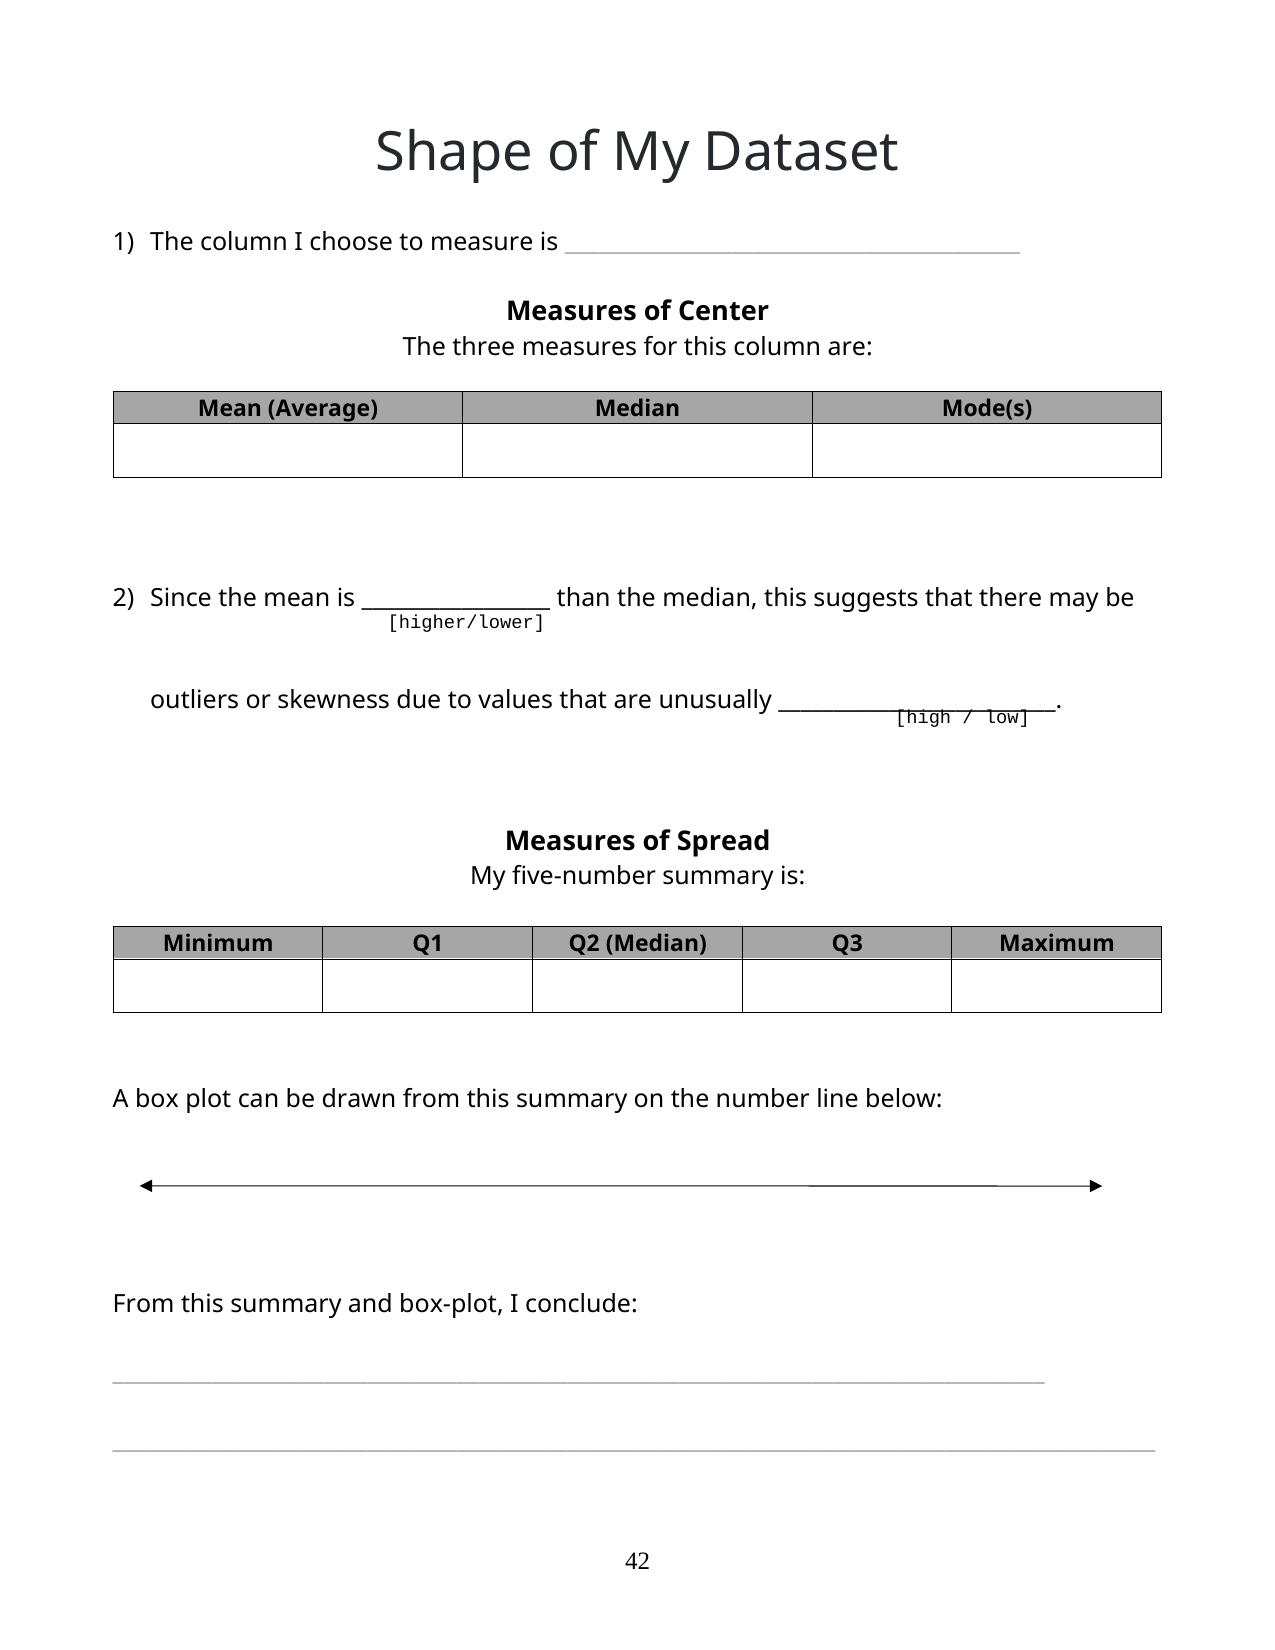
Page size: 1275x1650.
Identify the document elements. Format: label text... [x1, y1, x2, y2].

table_cell [533, 960, 742, 1012]
table_header Mean (Average) [114, 392, 462, 423]
table_header Minimum [114, 927, 322, 958]
list A box plot can be drawn from this summary on the number line below: [112, 1081, 1162, 1115]
table_cell [463, 424, 812, 477]
text Measures of Spread [112, 821, 1162, 858]
table_header Q1 [323, 927, 532, 958]
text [112, 1285, 1162, 1456]
text Measures of Center [112, 291, 1162, 328]
table_header Median [463, 392, 812, 423]
text The three measures for this column are: [112, 328, 1162, 362]
table_header Maximum [952, 927, 1161, 958]
table_cell [323, 960, 532, 1012]
subtitle Shape of My Dataset [112, 112, 1162, 186]
table_cell [952, 960, 1161, 1012]
table_cell [743, 960, 951, 1012]
table_cell [114, 424, 462, 477]
table_header Q3 [743, 927, 951, 958]
list My five-number summary is: [112, 858, 1162, 892]
list Since the mean is _________________ than the median, this suggests that there may be outliers or skewness due to values that are unusually _________________________. [112, 580, 1162, 716]
table_header Q2 (Median) [533, 927, 742, 958]
table_cell [813, 424, 1161, 477]
table_header Mode(s) [813, 392, 1161, 423]
table_cell [114, 960, 322, 1012]
list The column I choose to measure is _________________________________________ [112, 223, 1162, 257]
